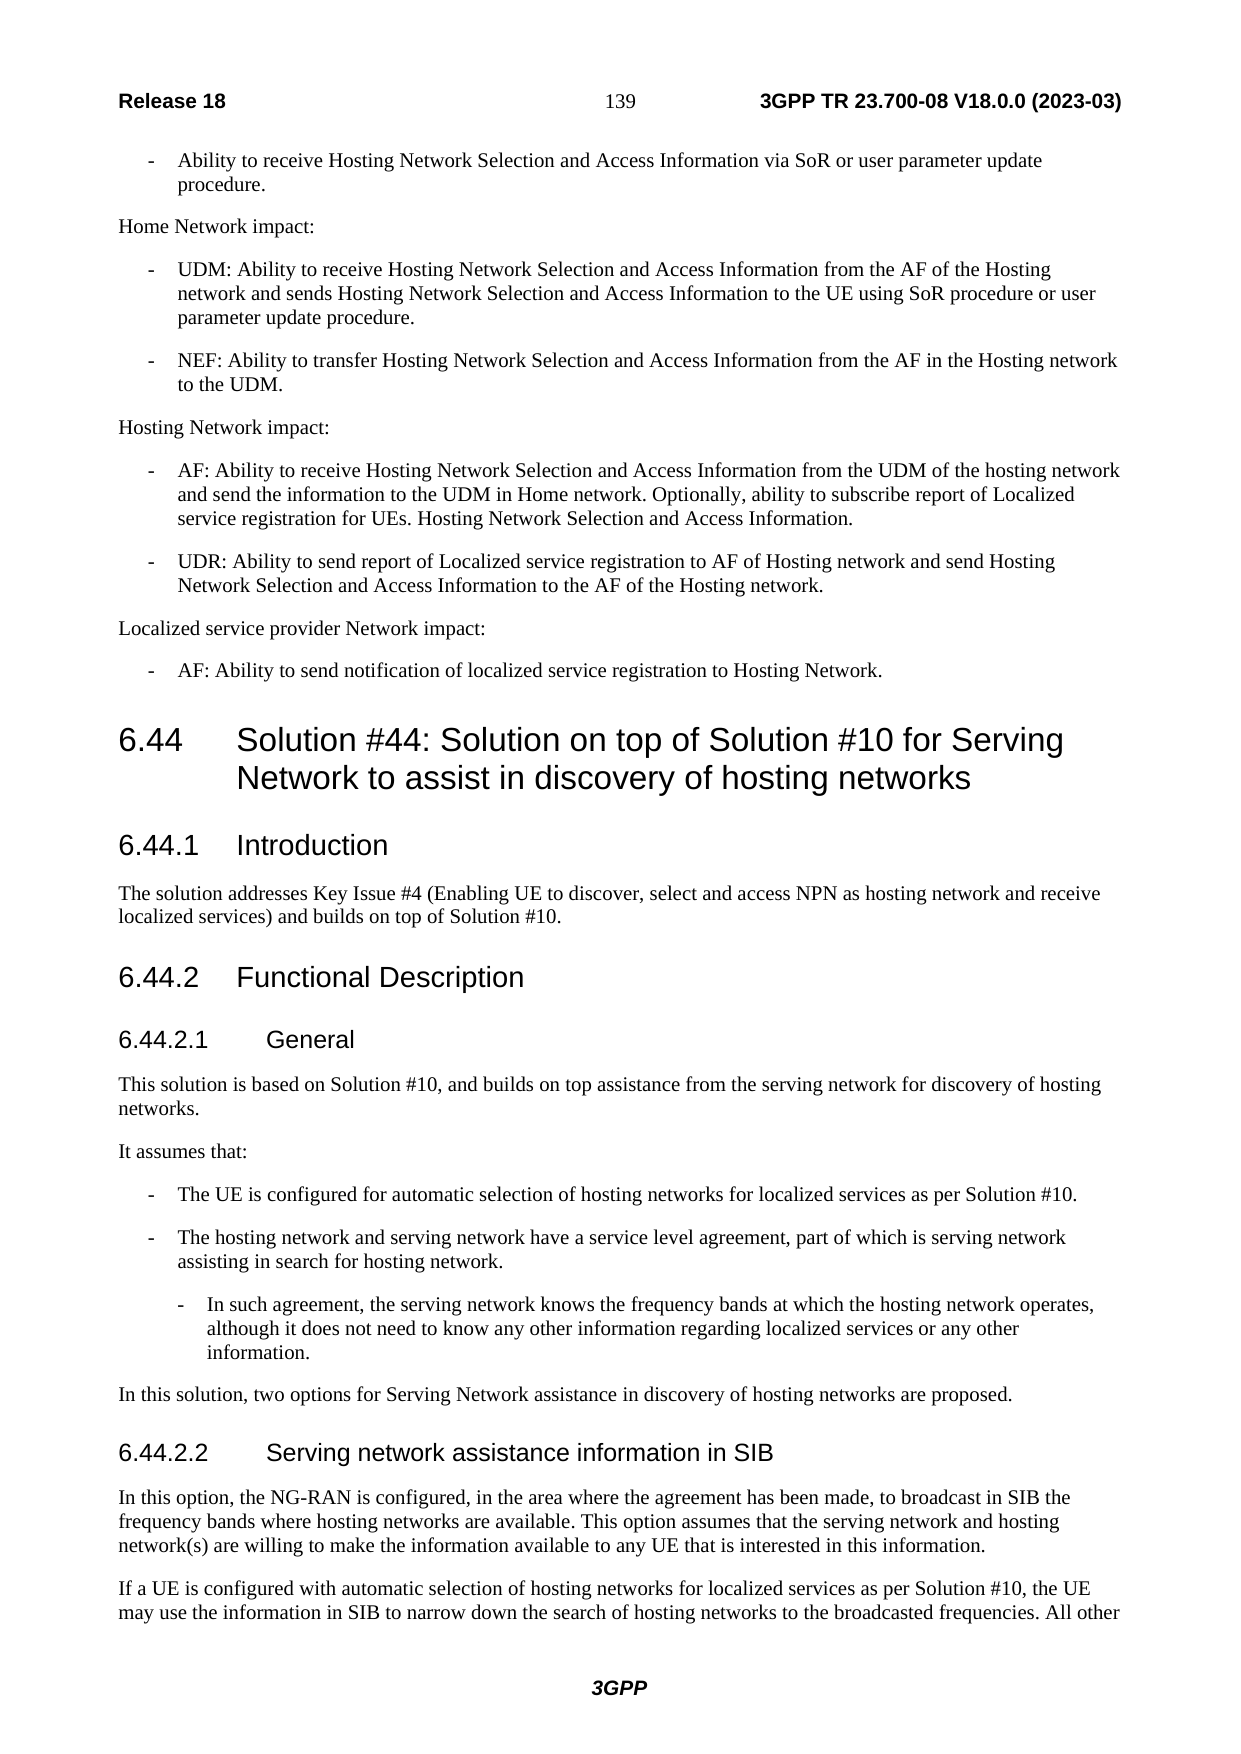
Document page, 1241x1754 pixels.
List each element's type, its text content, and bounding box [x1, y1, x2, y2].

text - NEF: Ability to transfer Hosting Network Selection and Access Information from the AF in the Hosting network to the UDM. [148, 348, 1122, 396]
text Localized service provider Network impact: [118, 616, 1122, 640]
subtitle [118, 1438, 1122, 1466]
text Home Network impact: [118, 214, 1122, 238]
text - Ability to receive Hosting Network Selection and Access Information via SoR or user parameter update procedure. [148, 147, 1122, 196]
text - UDM: Ability to receive Hosting Network Selection and Access Information from the AF of the Hosting network and sends Hosting Network Selection and Access Information to the UE using SoR procedure or user parameter update procedure. [148, 257, 1122, 329]
text The solution addresses Key Issue #4 (Enabling UE to discover, select and access NPN as hosting network and receive localized services) and builds on top of Solution #10. [118, 880, 1122, 928]
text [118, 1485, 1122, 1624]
text - UDR: Ability to send report of Localized service registration to AF of Hosting network and send Hosting Network Selection and Access Information to the AF of the Hosting network. [148, 549, 1122, 597]
text Hosting Network impact: [118, 415, 1122, 439]
subtitle 6.44 Solution #44: Solution on top of Solution #10 for Serving Network to assist in discovery of hosting networks [118, 720, 1122, 797]
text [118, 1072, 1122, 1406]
text - AF: Ability to send notification of localized service registration to Hosting Network. [148, 658, 1122, 682]
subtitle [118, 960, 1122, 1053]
subtitle 6.44.1 Introduction [118, 828, 1122, 862]
text - AF: Ability to receive Hosting Network Selection and Access Information from the UDM of the hosting network and send the information to the UDM in Home network. Optionally, ability to subscribe report of Localized service registration for UEs. Hosting Network Selection and Access Information. [148, 458, 1122, 530]
